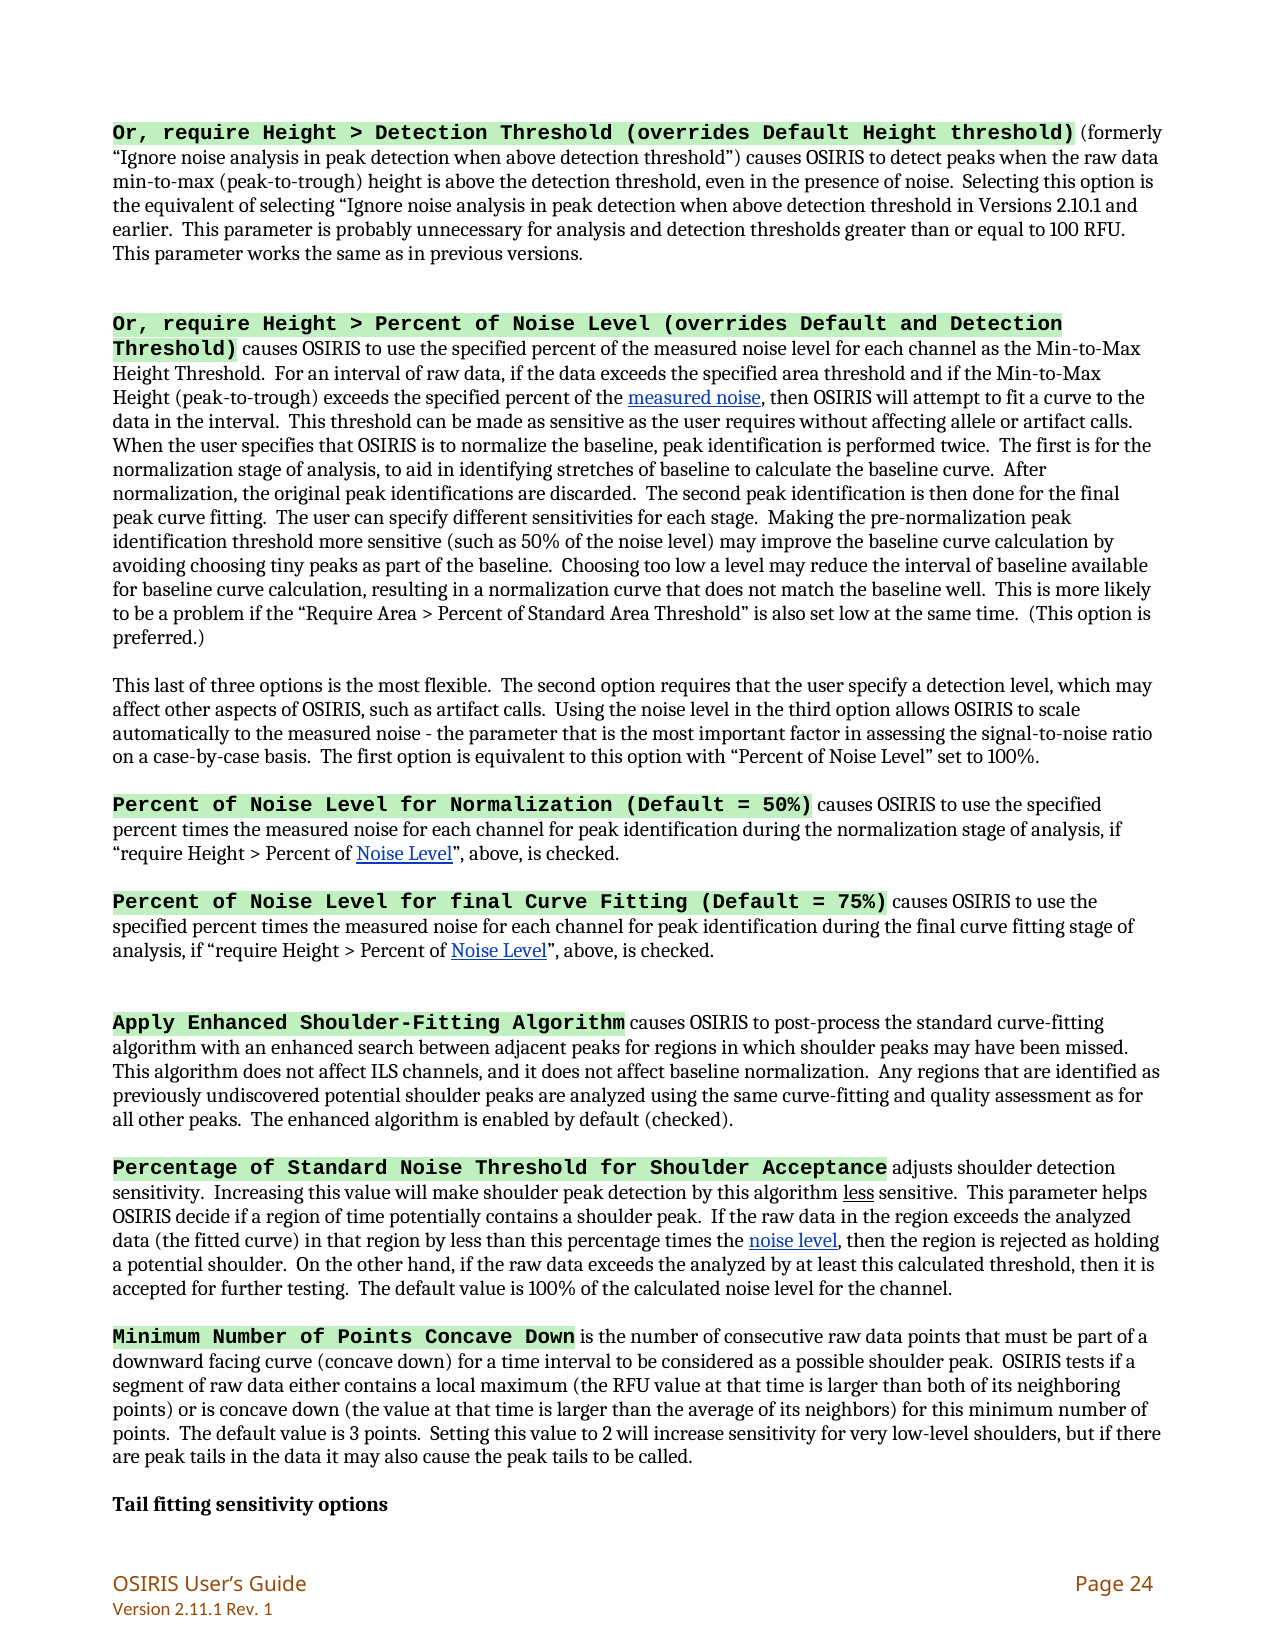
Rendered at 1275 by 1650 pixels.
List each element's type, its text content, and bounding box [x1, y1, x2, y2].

text Or, require Height > Percent of Noise Level (overrides Default and Detection Threshold) causes OSIRIS to use the specified percent of the measured noise level for each channel as the Min-to-Max Height Threshold. For an interval of raw data, if the data exceeds the specified area threshold and if the Min-to-Max Height (peak-to-trough) exceeds the specified percent of the measured noise, then OSIRIS will attempt to fit a curve to the data in the interval. This threshold can be made as sensitive as the user requires without affecting allele or artifact calls. When the user specifies that OSIRIS is to normalize the baseline, peak identification is performed twice. The first is for the normalization stage of analysis, to aid in identifying stretches of baseline to calculate the baseline curve. After normalization, the original peak identifications are discarded. The second peak identification is then done for the final peak curve fitting. The user can specify different sensitivities for each stage. Making the pre-normalization peak identification threshold more sensitive (such as 50% of the noise level) may improve the baseline curve calculation by avoiding choosing tiny peaks as part of the baseline. Choosing too low a level may reduce the interval of baseline available for baseline curve calculation, resulting in a normalization curve that does not match the baseline well. This is more likely to be a problem if the “Require Area > Percent of Standard Area Threshold” is also set low at the same time. (This option is preferred.) [112, 313, 1162, 649]
text Percentage of Standard Noise Threshold for Shoulder Acceptance adjusts shoulder detection sensitivity. Increasing this value will make shoulder peak detection by this algorithm less sensitive. This parameter helps OSIRIS decide if a region of time potentially contains a shoulder peak. If the raw data in the region exceeds the analyzed data (the fitted curve) in that region by less than this percentage times the noise level, then the region is rejected as holding a potential shoulder. On the other hand, if the raw data exceeds the analyzed by at least this calculated threshold, then it is accepted for further testing. The default value is 100% of the calculated noise level for the channel. [112, 1156, 1162, 1300]
text Percent of Noise Level for Normalization (Default = 50%) causes OSIRIS to use the specified percent times the measured noise for each channel for peak identification during the normalization stage of analysis, if “require Height > Percent of Noise Level”, above, is checked. [112, 793, 1162, 866]
text Percent of Noise Level for final Curve Fitting (Default = 75%) causes OSIRIS to use the specified percent times the measured noise for each channel for peak identification during the final curve fitting stage of analysis, if “require Height > Percent of Noise Level”, above, is checked. [112, 890, 1162, 963]
text Or, require Height > Detection Threshold (overrides Default Height threshold) (formerly “Ignore noise analysis in peak detection when above detection threshold”) causes OSIRIS to detect peaks when the raw data min-to-max (peak-to-trough) height is above the detection threshold, even in the presence of noise. Selecting this option is the equivalent of selecting “Ignore noise analysis in peak detection when above detection threshold in Versions 2.10.1 and earlier. This parameter is probably unnecessary for analysis and detection thresholds greater than or equal to 100 RFU. This parameter works the same as in previous versions. [112, 120, 1162, 265]
text Apply Enhanced Shoulder-Fitting Algorithm causes OSIRIS to post-process the standard curve-fitting algorithm with an enhanced search between adjacent peaks for regions in which shoulder peaks may have been missed. This algorithm does not affect ILS channels, and it does not affect baseline normalization. Any regions that are identified as previously undiscovered potential shoulder peaks are analyzed using the same curve-fitting and quality assessment as for all other peaks. The enhanced algorithm is enabled by default (checked). [112, 1011, 1162, 1132]
text Tail fitting sensitivity options [112, 1493, 1162, 1517]
text This last of three options is the most flexible. The second option requires that the user specify a detection level, which may affect other aspects of OSIRIS, such as artifact calls. Using the noise level in the third option allows OSIRIS to scale automatically to the measured noise - the parameter that is the most important factor in assessing the signal-to-noise ratio on a case-by-case basis. The first option is equivalent to this option with “Percent of Noise Level” set to 100%. [112, 673, 1162, 769]
text Minimum Number of Points Concave Down is the number of consecutive raw data points that must be part of a downward facing curve (concave down) for a time interval to be considered as a possible shoulder peak. OSIRIS tests if a segment of raw data either contains a local maximum (the RFU value at that time is larger than both of its neighboring points) or is concave down (the value at that time is larger than the average of its neighbors) for this minimum number of points. The default value is 3 points. Setting this value to 2 will increase sensitivity for very low-level shoulders, but if there are peak tails in the data it may also cause the peak tails to be called. [112, 1324, 1162, 1469]
